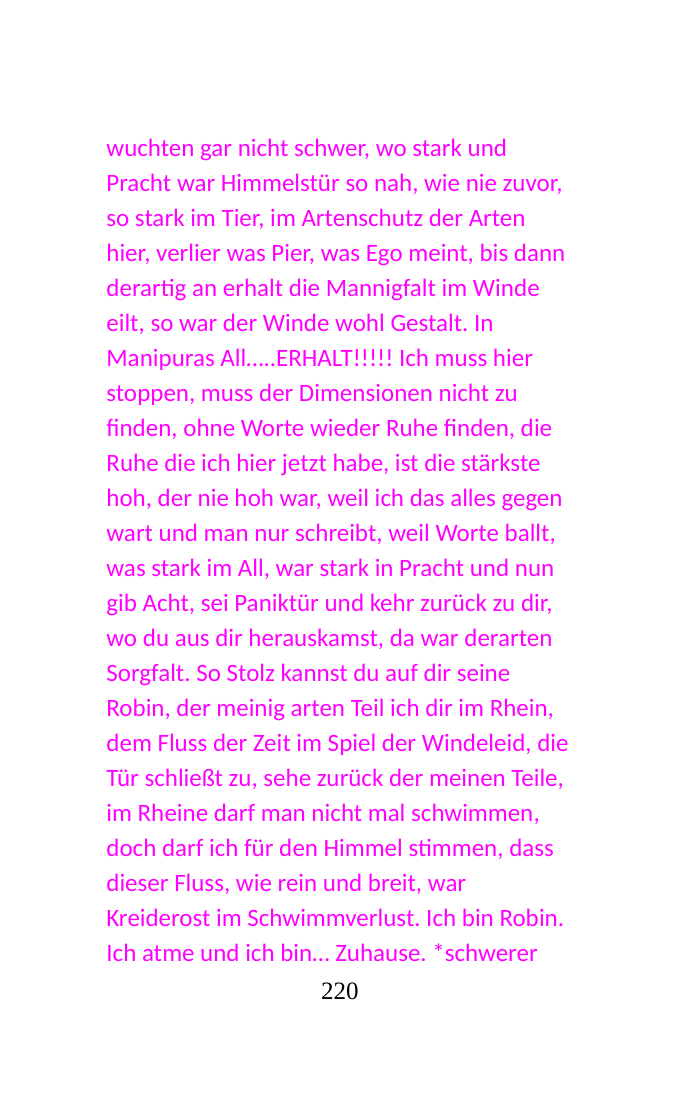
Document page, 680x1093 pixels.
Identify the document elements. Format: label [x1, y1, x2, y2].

text [106, 132, 573, 967]
